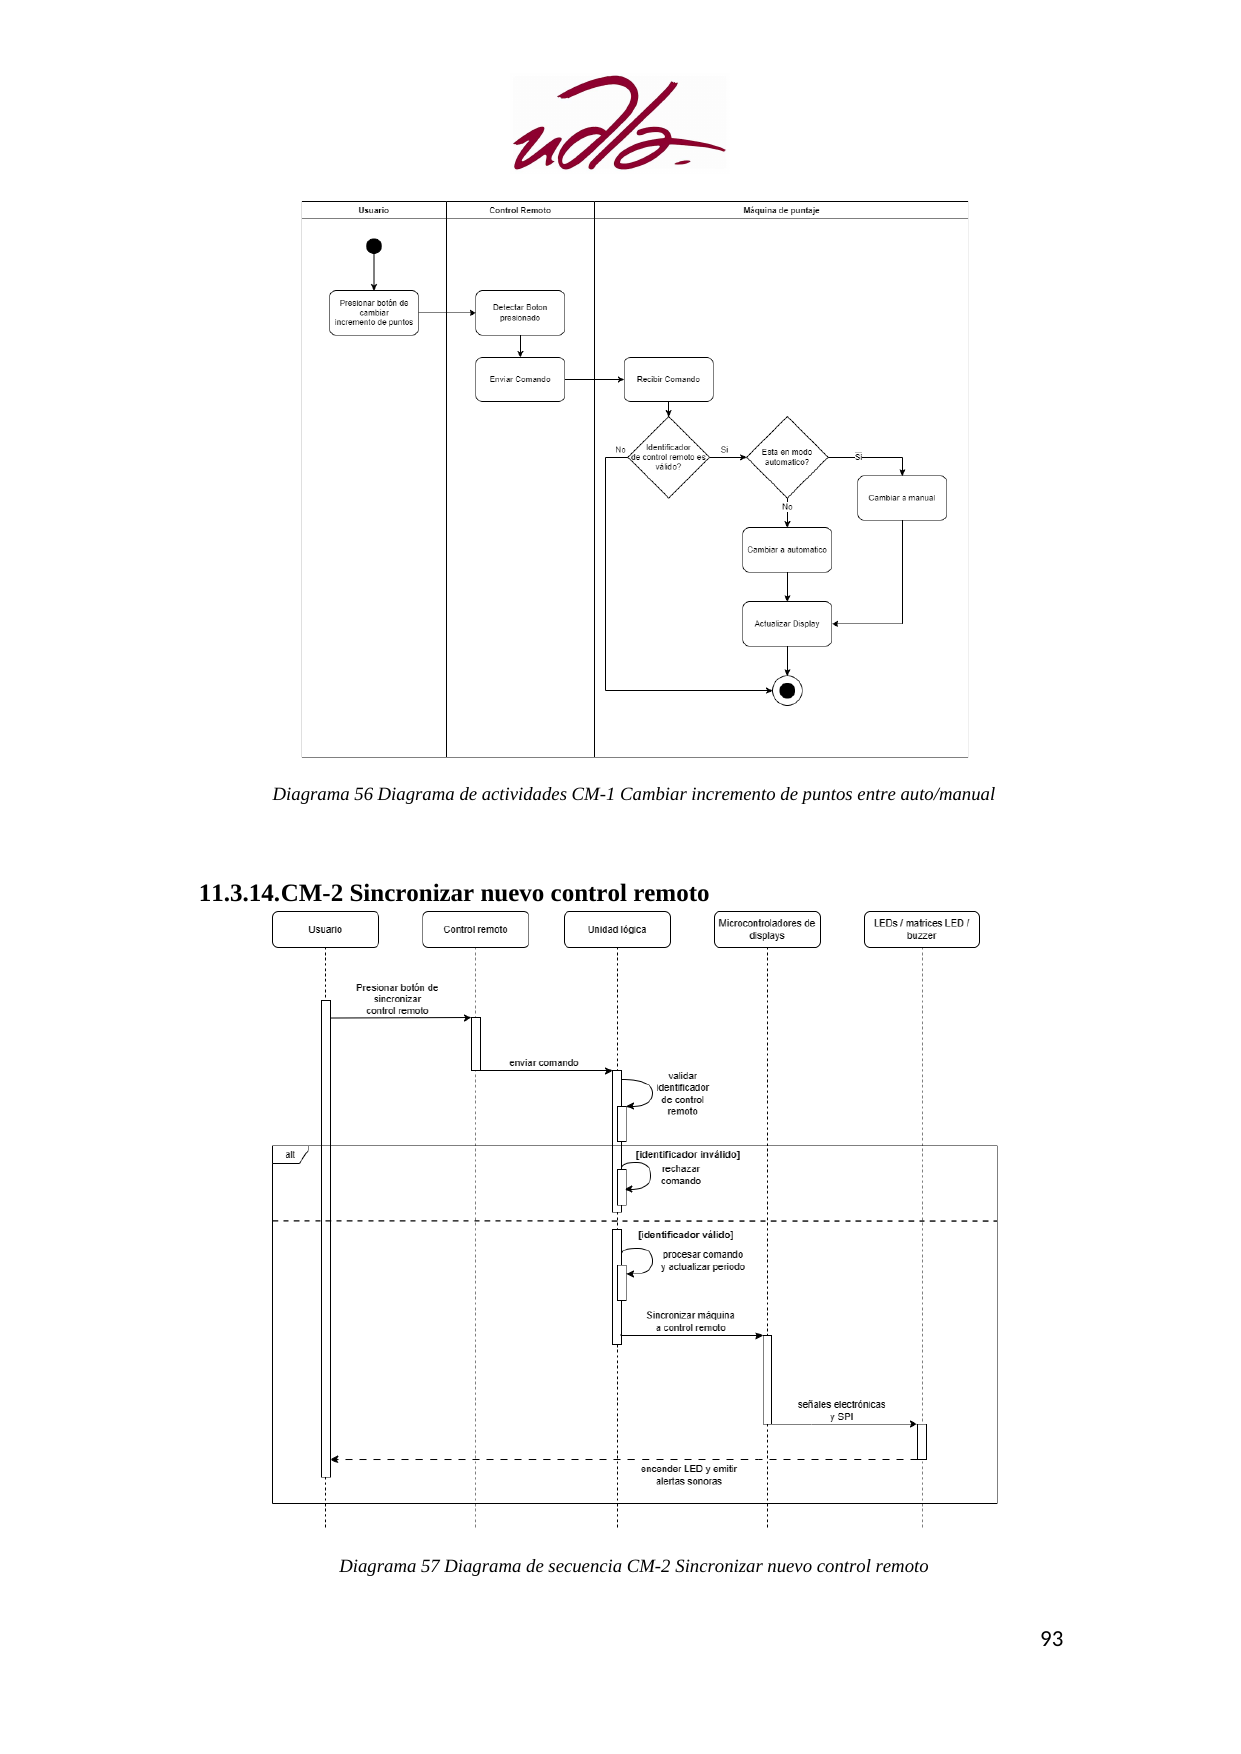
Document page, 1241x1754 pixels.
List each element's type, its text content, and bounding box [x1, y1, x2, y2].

subtitle CM-2 Sincronizar nuevo control remoto [198, 878, 1063, 907]
picture [509, 73, 731, 174]
text Diagrama 57 Diagrama de secuencia CM-2 Sincronizar nuevo control remoto [207, 1555, 1063, 1576]
picture [301, 201, 969, 758]
picture [271, 911, 998, 1530]
text Diagrama 56 Diagrama de actividades CM-1 Cambiar incremento de puntos entre auto/manual [207, 783, 1063, 804]
